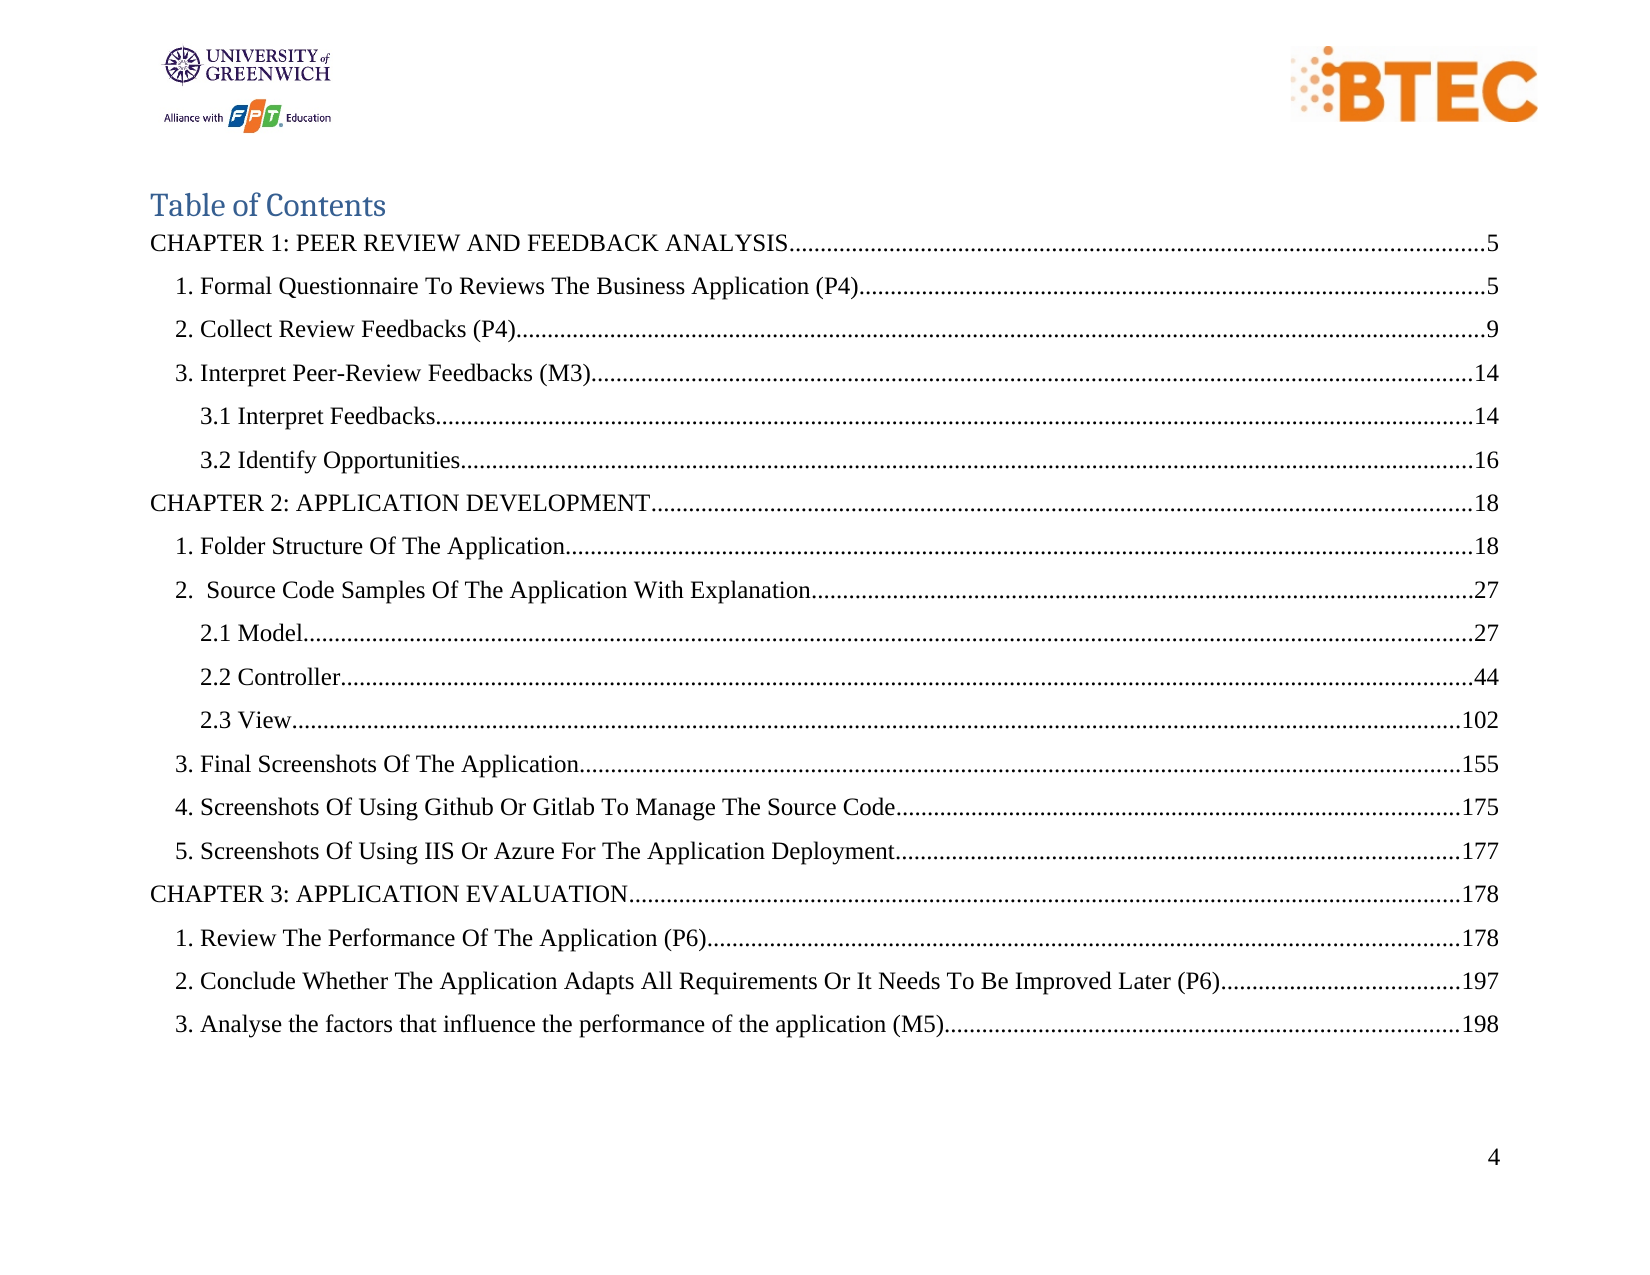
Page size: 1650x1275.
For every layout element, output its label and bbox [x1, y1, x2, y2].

picture [150, 32, 343, 144]
picture [1290, 46, 1538, 122]
